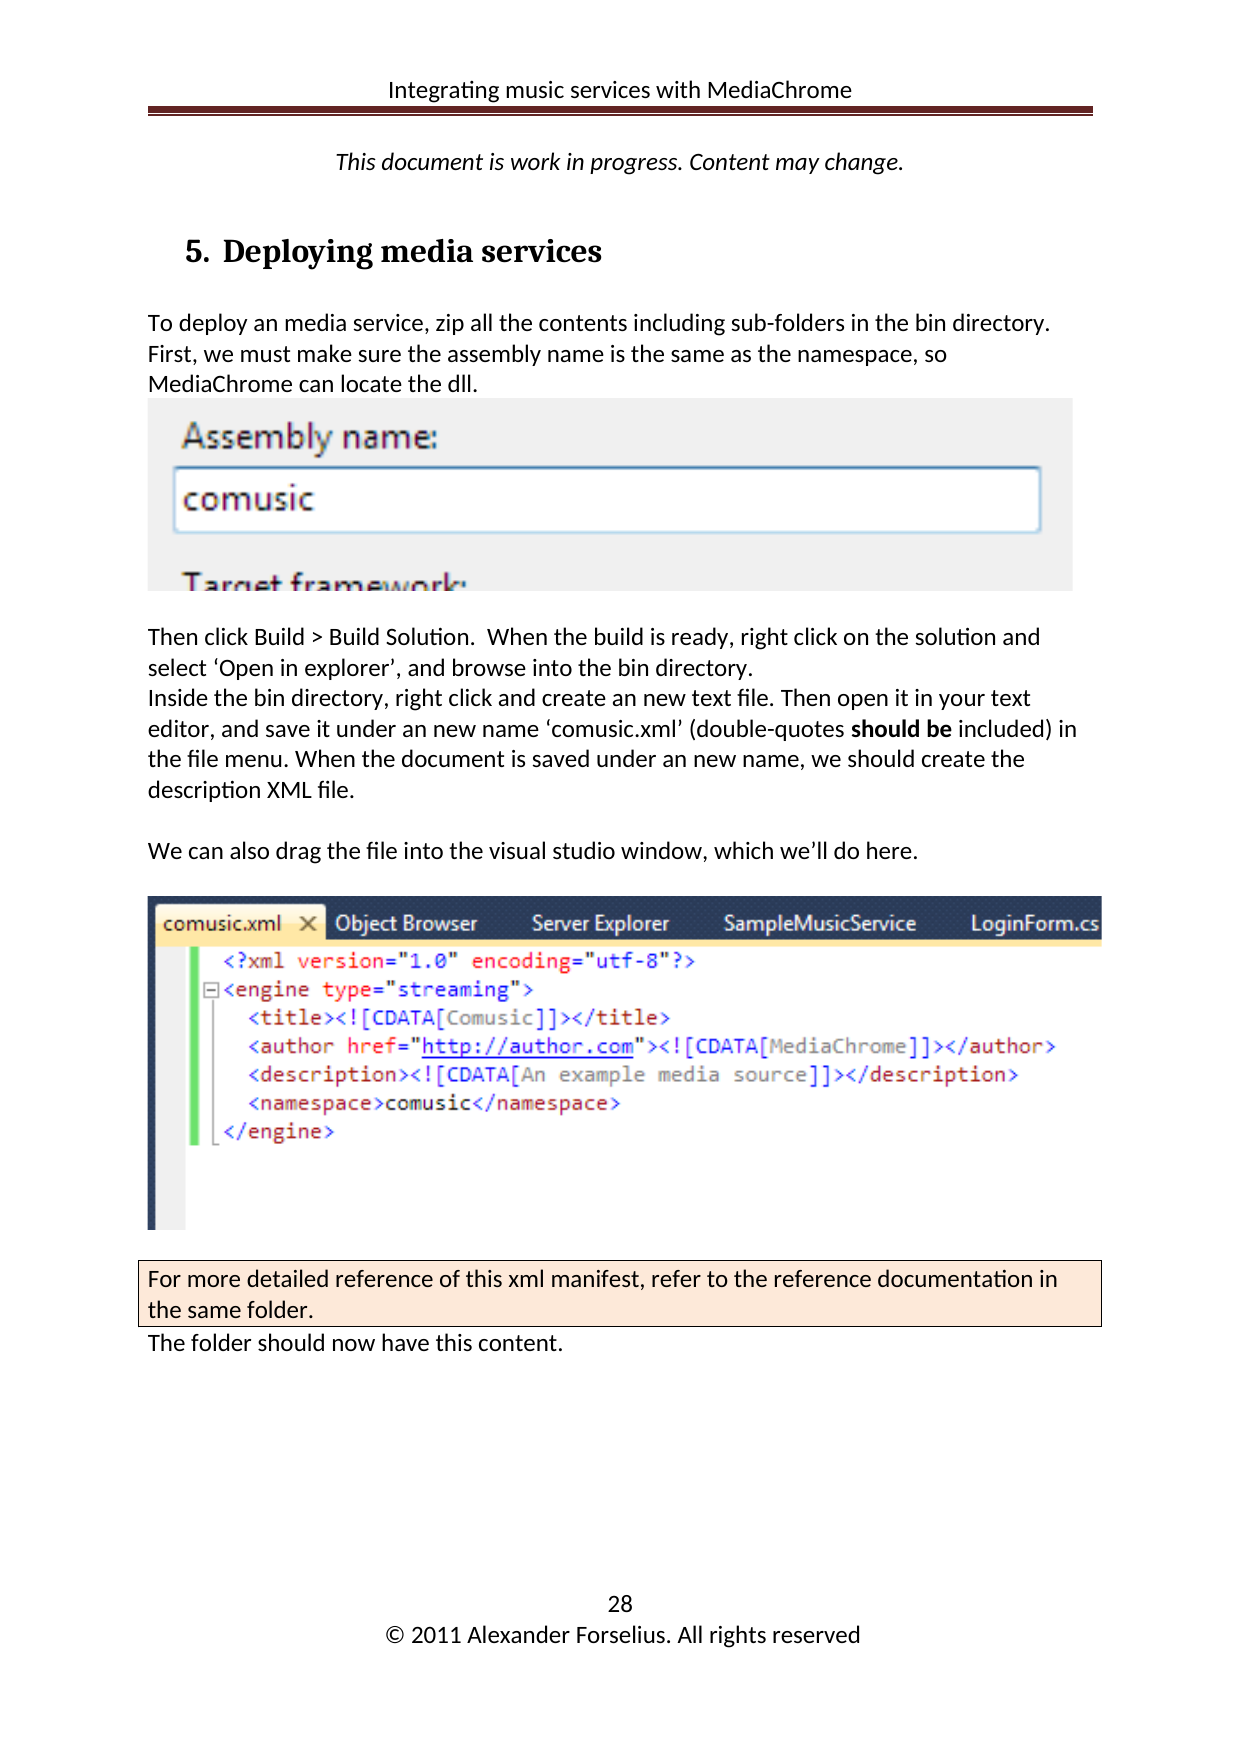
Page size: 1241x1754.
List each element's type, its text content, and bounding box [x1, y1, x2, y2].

text Inside the bin directory, right click and create an new text file. Then open it in your text editor, and save it under an new name ‘comusic.xml’ (double-quotes should be included) in the file menu. When the document is saved under an new name, we should create the description XML file. [148, 682, 1093, 804]
text For more detailed reference of this xml manifest, refer to the reference documentation in the same folder. [139, 1261, 1101, 1326]
text We can also drag the file into the visual studio window, which we’ll do here. [148, 835, 1093, 865]
subtitle Deploying media services [185, 232, 1093, 271]
picture [147, 398, 1073, 591]
text Then click Build > Build Solution. When the build is ready, right click on the solution and select ‘Open in explorer’, and browse into the bin directory. [148, 621, 1093, 682]
text The folder should now have this content. [148, 1327, 1093, 1358]
text To deploy an media service, zip all the contents including sub-folders in the bin directory. First, we must make sure the assembly name is the same as the namespace, so MediaChrome can locate the dll. [148, 307, 1093, 399]
picture [147, 896, 1102, 1230]
